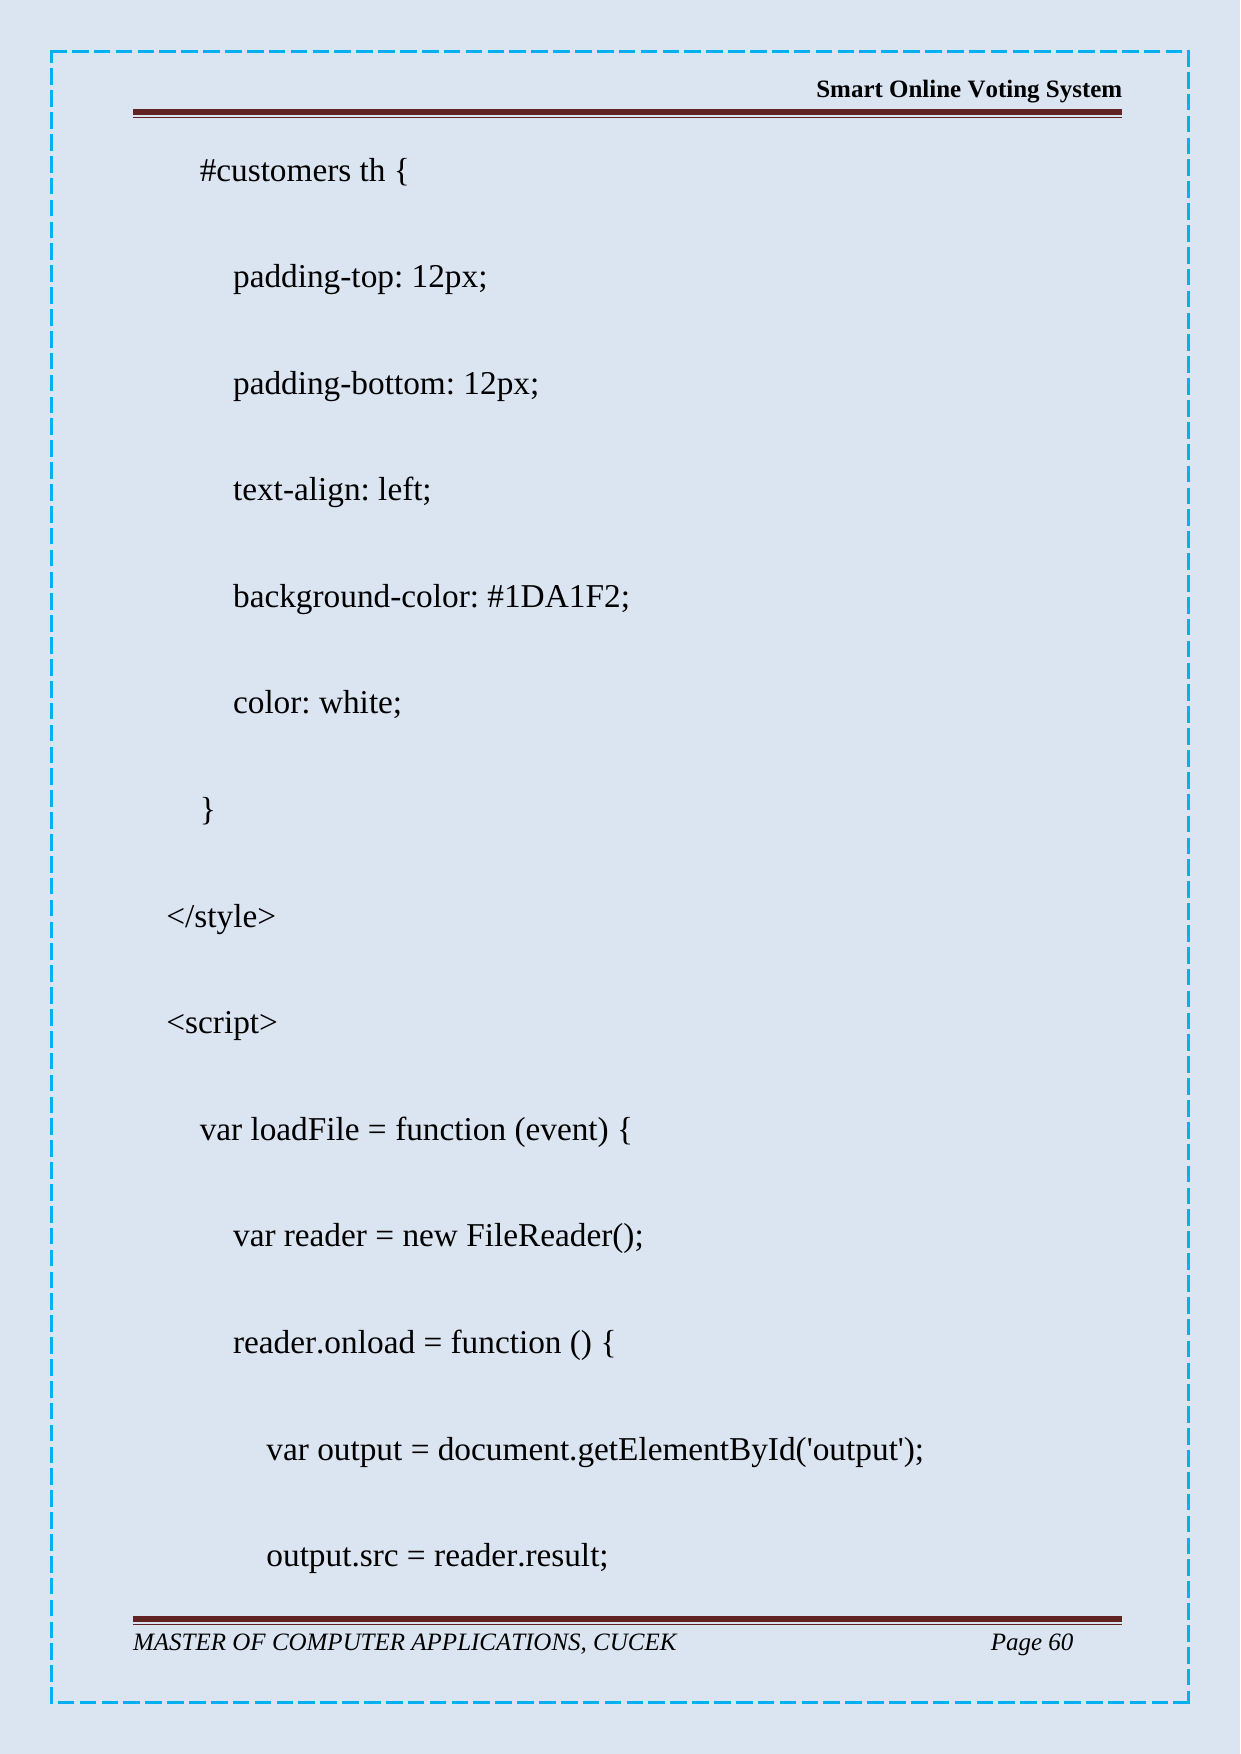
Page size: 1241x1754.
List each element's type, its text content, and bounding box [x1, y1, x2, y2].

text color: white; [133, 683, 1122, 721]
text padding-top: 12px; [133, 257, 1122, 295]
text reader.onload = function () { [133, 1322, 1122, 1361]
text output.src = reader.result; [133, 1535, 1122, 1574]
text var reader = new FileReader(); [133, 1216, 1122, 1254]
text var loadFile = function (event) { [133, 1109, 1122, 1147]
text padding-bottom: 12px; [133, 363, 1122, 401]
text background-color: #1DA1F2; [133, 576, 1122, 614]
text text-align: left; [133, 470, 1122, 508]
text var output = document.getElementById('output'); [133, 1429, 1122, 1467]
text #customers th { [133, 150, 1122, 188]
text } [133, 789, 1122, 828]
text <script> [133, 1002, 1122, 1041]
text </style> [133, 896, 1122, 934]
